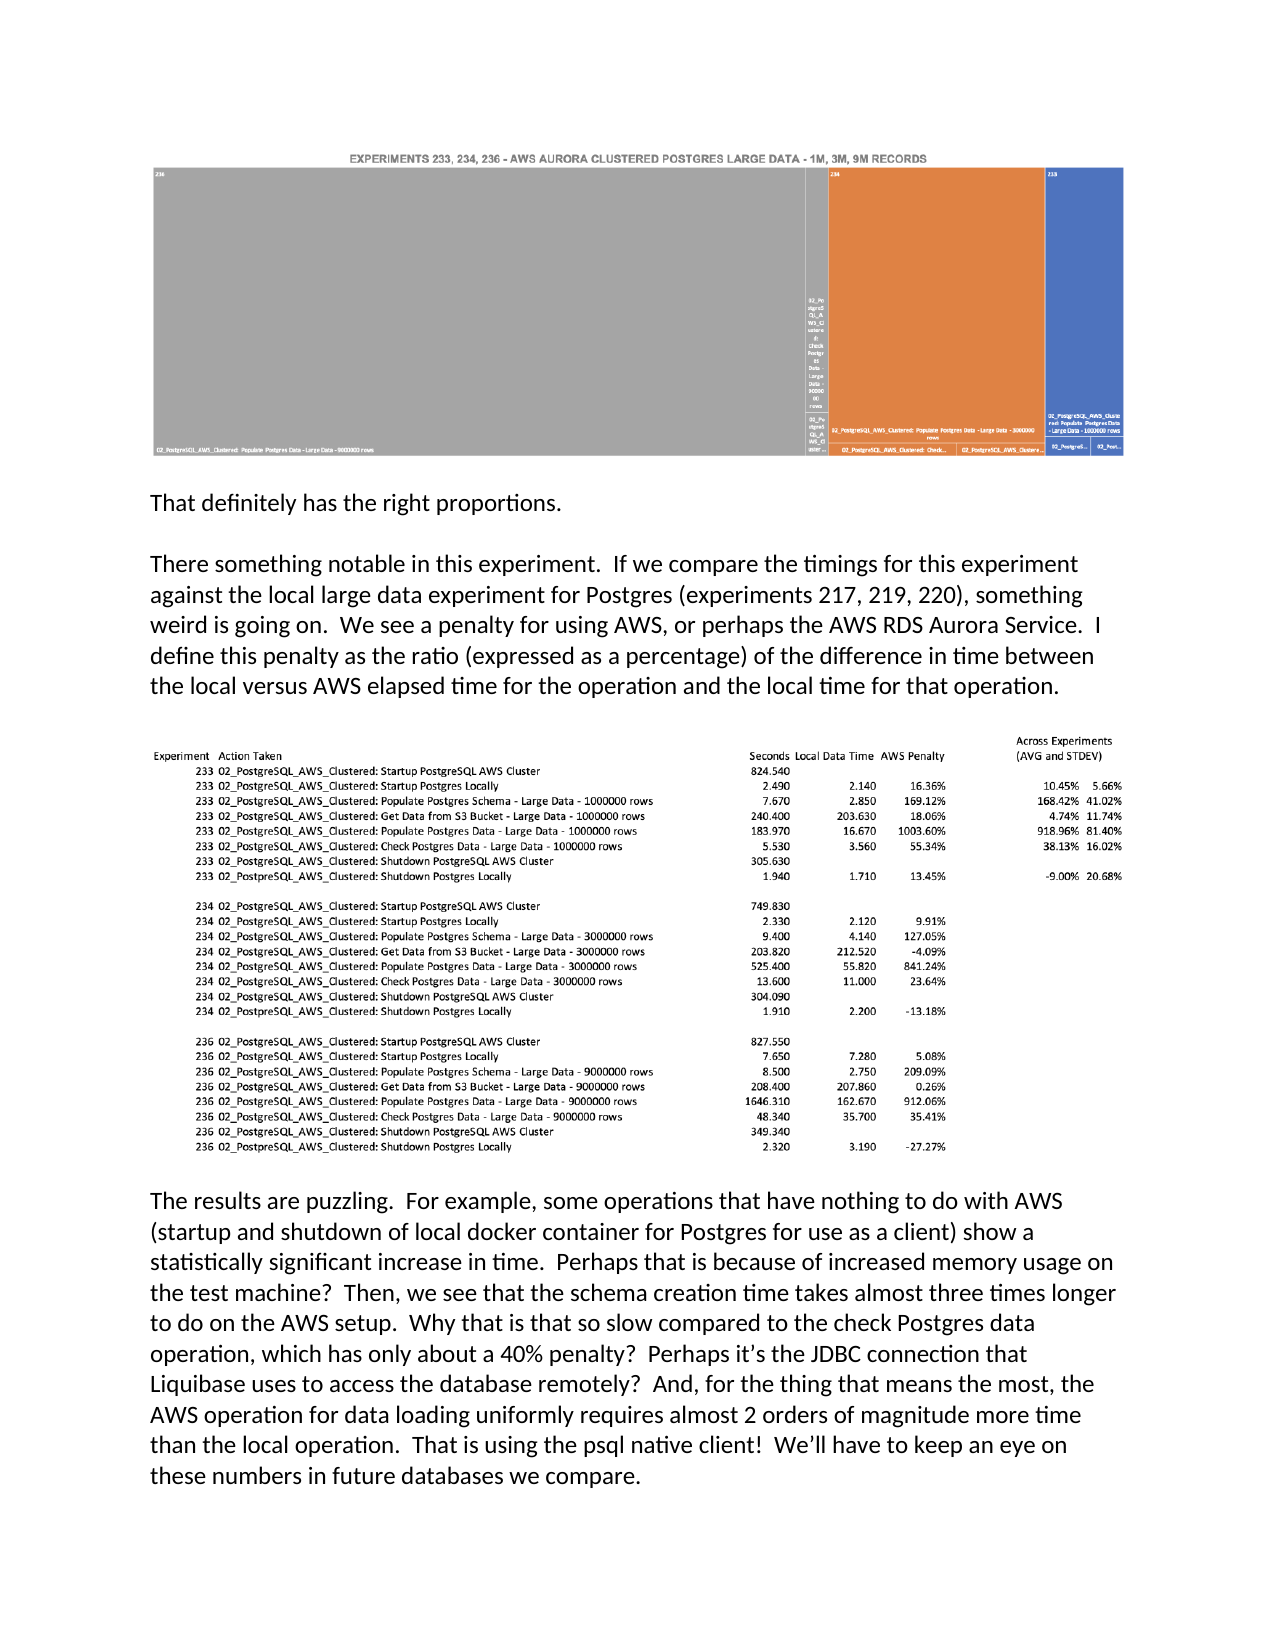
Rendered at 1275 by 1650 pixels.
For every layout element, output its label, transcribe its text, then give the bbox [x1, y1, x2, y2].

picture [150, 731, 1125, 1155]
text The results are puzzling. For example, some operations that have nothing to do with AWS (startup and shutdown of local docker container for Postgres for use as a client) show a statistically significant increase in time. Perhaps that is because of increased memory usage on the test machine? Then, we see that the schema creation time takes almost three times longer to do on the AWS setup. Why that is that so slow compared to the check Postgres data operation, which has only about a 40% penalty? Perhaps it’s the JDBC connection that Liquibase uses to access the database remotely? And, for the thing that means the most, the AWS operation for data loading uniformly requires almost 2 orders of magnitude more time than the local operation. That is using the psql native client! We’ll have to keep an eye on these numbers in future databases we compare. [150, 1186, 1125, 1491]
text There something notable in this experiment. If we compare the timings for this experiment against the local large data experiment for Postgres (experiments 217, 219, 220), something weird is going on. We see a penalty for using AWS, or perhaps the AWS RDS Aurora Service. I define this penalty as the ratio (expressed as a percentage) of the difference in time between the local versus AWS elapsed time for the operation and the local time for that operation. [150, 548, 1125, 701]
picture [150, 150, 1125, 457]
text That definitely has the right proportions. [150, 487, 1125, 518]
